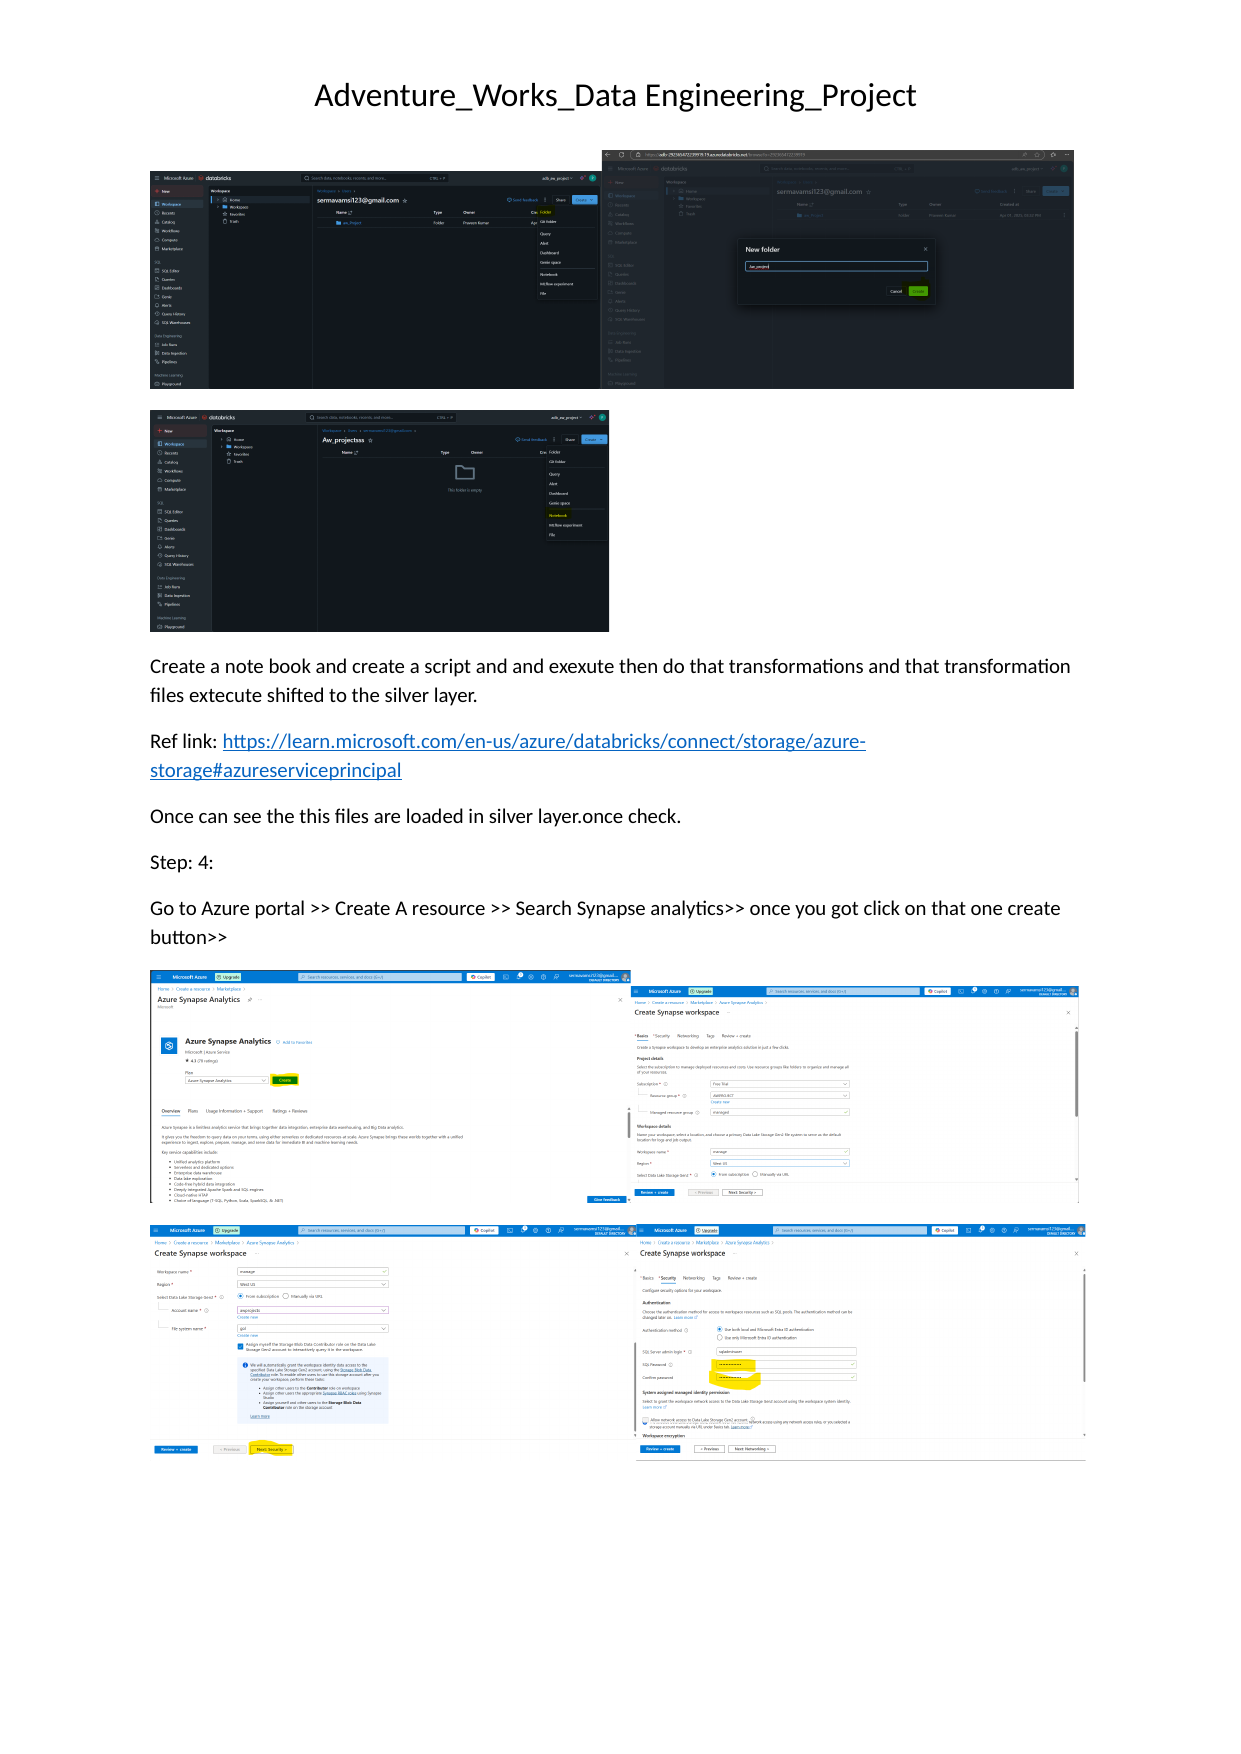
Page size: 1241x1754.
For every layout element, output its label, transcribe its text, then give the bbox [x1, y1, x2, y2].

picture [150, 970, 1079, 1203]
picture [150, 410, 610, 632]
text Once can see the this files are loaded in silver layer.once check. [150, 803, 1090, 829]
picture [150, 1224, 1086, 1461]
picture [150, 150, 1074, 389]
text Go to Azure portal >> Create A resource >> Search Synapse analytics>> once you got click on that one create button>> [150, 895, 1090, 949]
text Step: 4: [150, 849, 1090, 874]
text Create a note book and create a script and and exexute then do that transformations and that transformation files extecute shifted to the silver layer. [150, 653, 1090, 708]
text Ref link: https://learn.microsoft.com/en-us/azure/databricks/connect/storage/azure-storage#azureserviceprincipal [150, 728, 1090, 783]
